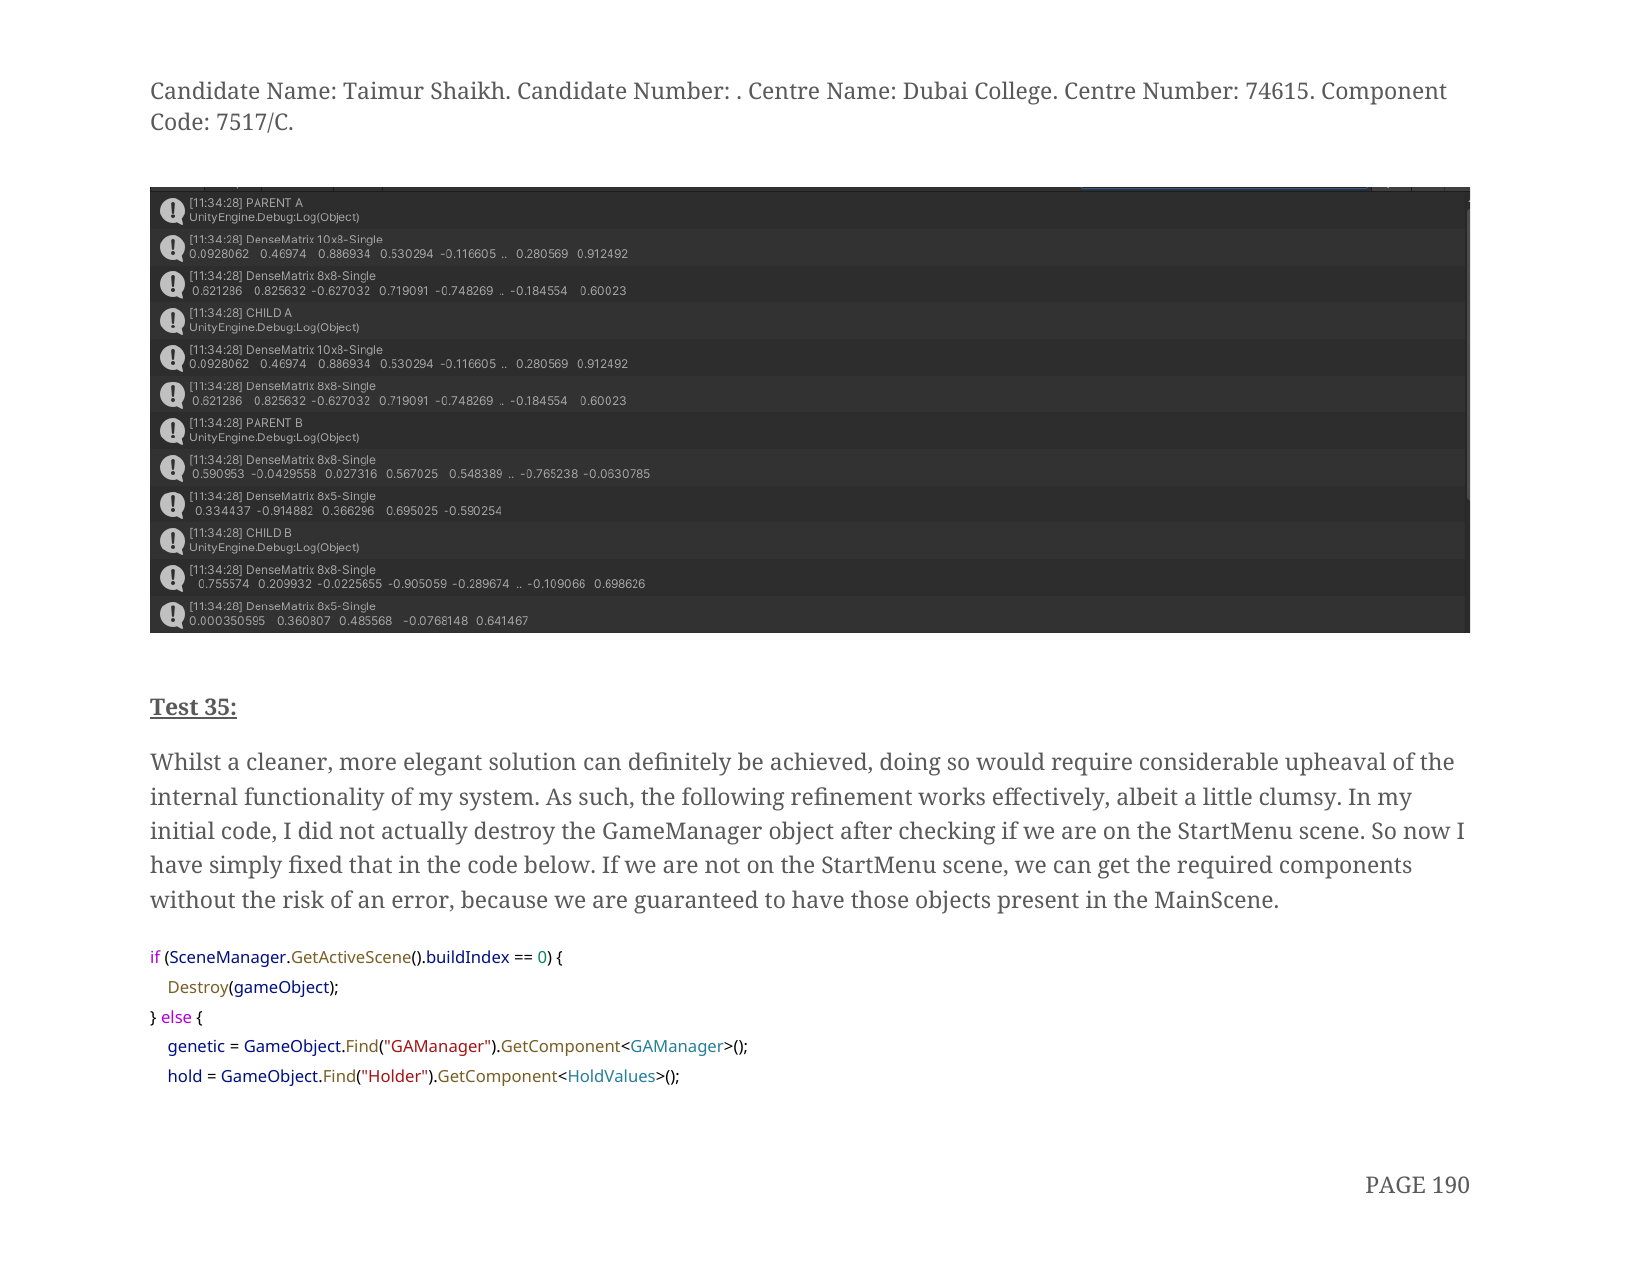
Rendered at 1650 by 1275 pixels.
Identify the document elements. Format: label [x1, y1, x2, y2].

picture [150, 187, 1471, 633]
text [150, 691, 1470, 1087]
